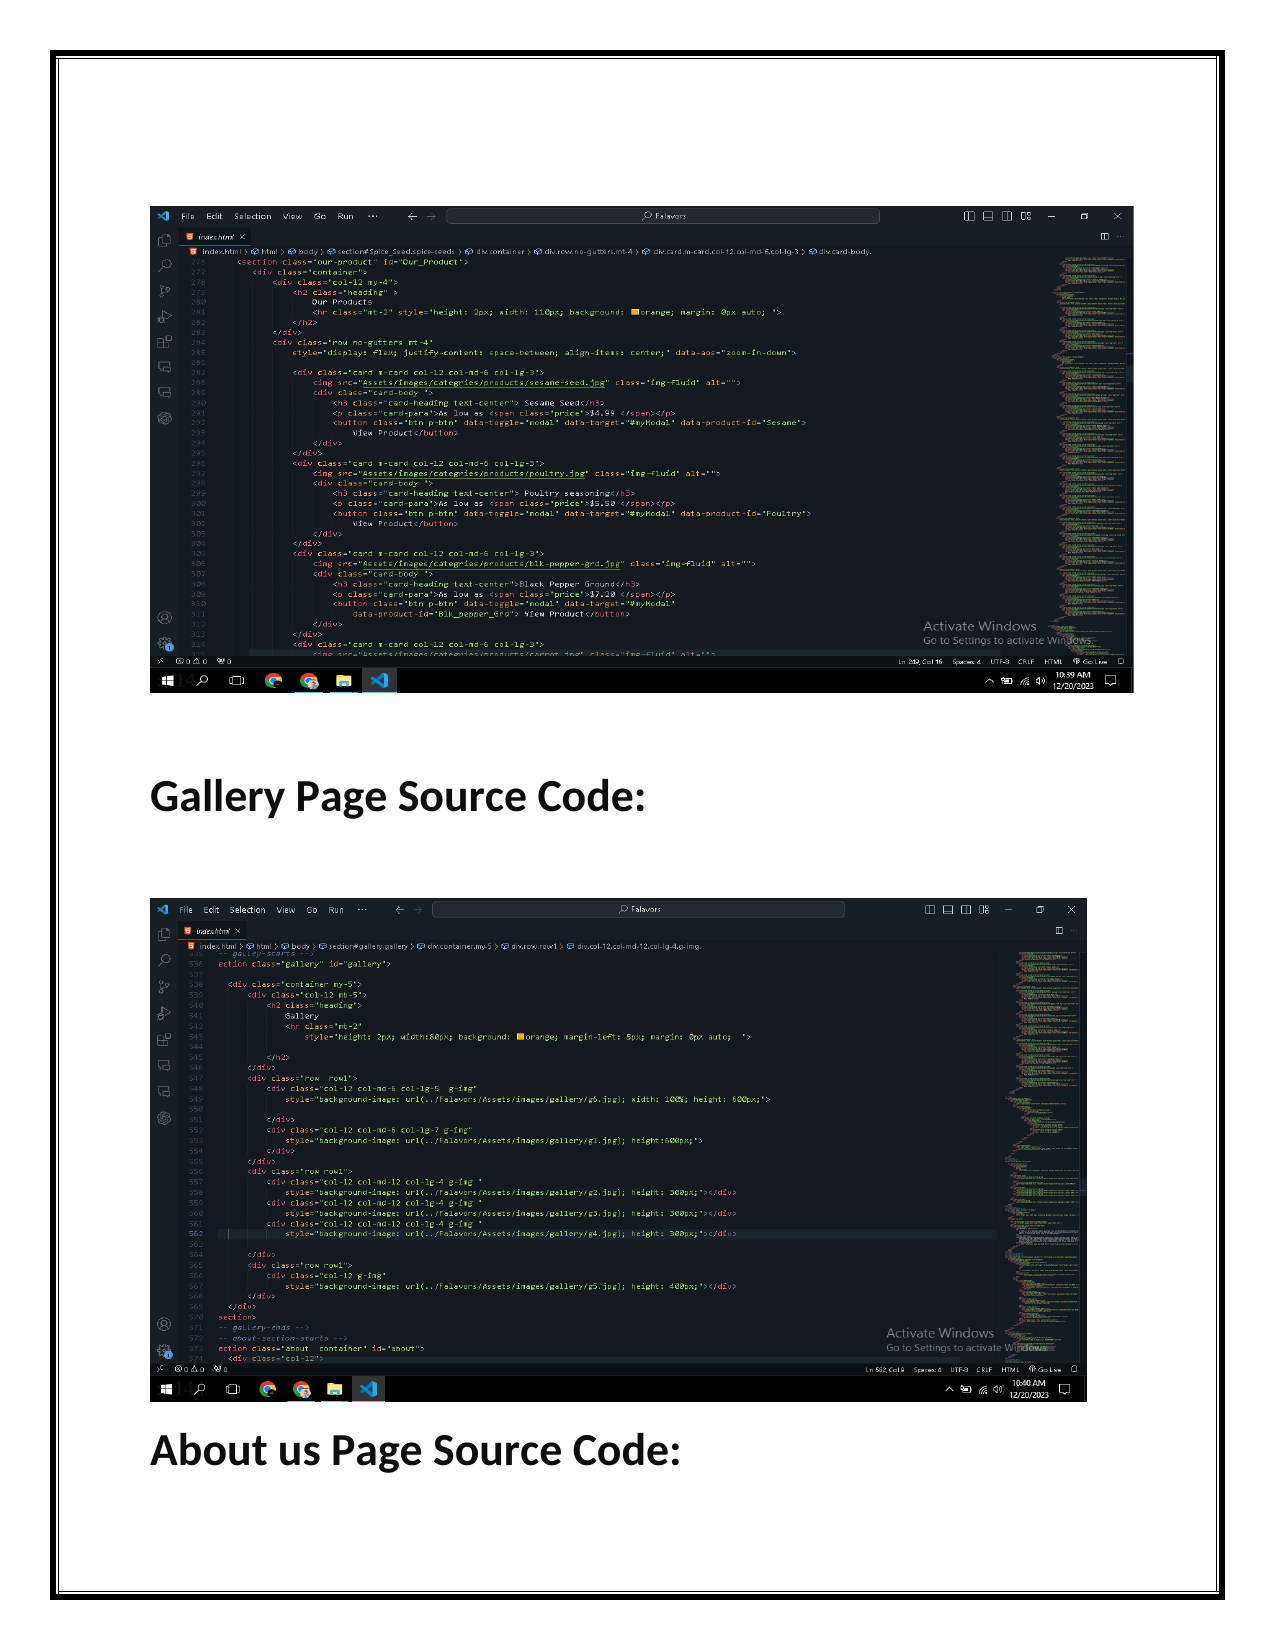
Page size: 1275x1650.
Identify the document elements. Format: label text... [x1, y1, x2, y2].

text Gallery Page Source Code: [150, 767, 1125, 823]
picture [150, 206, 1134, 693]
text About us Page Source Code: [150, 1420, 1125, 1476]
picture [150, 898, 1087, 1402]
